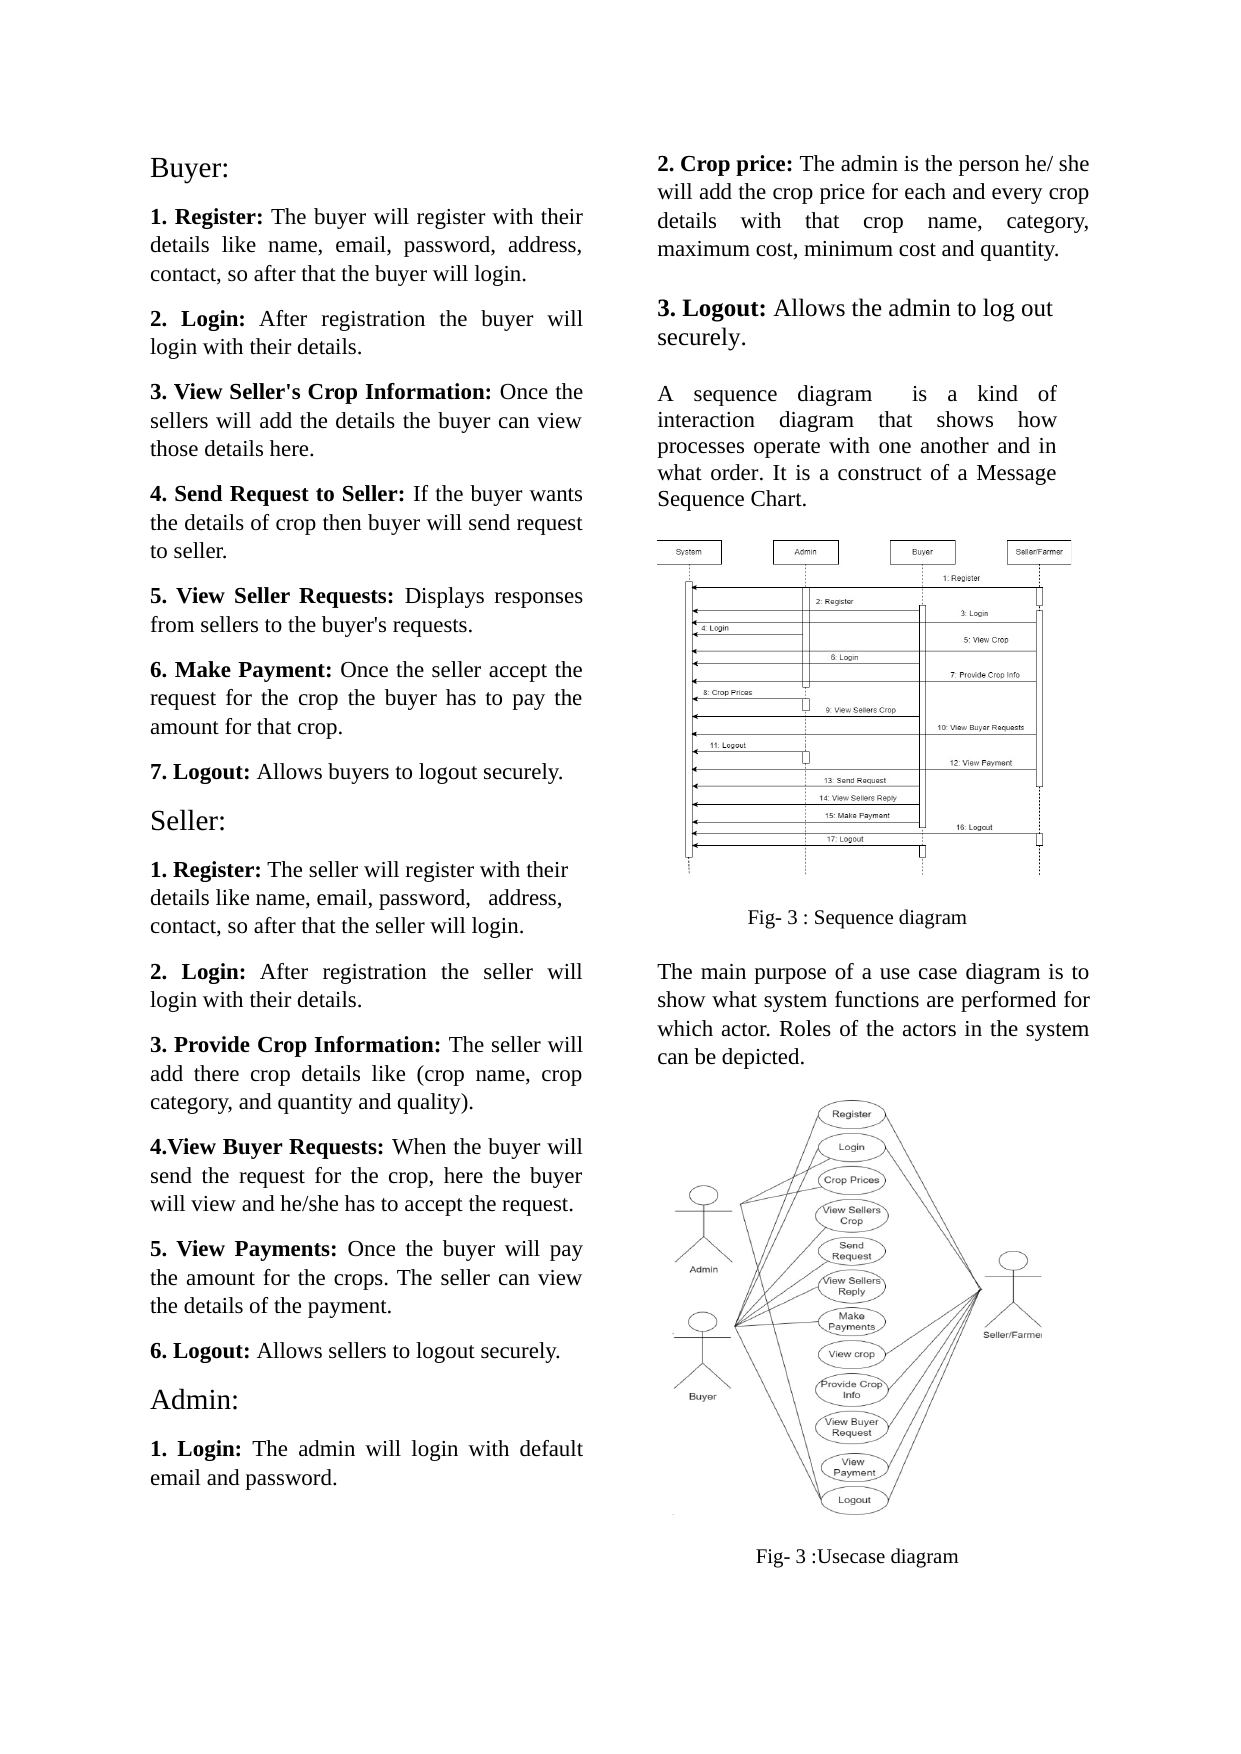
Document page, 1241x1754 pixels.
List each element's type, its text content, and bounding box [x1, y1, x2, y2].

text 2. Login: After registration the seller will login with their details. [150, 958, 583, 1012]
text 7. Logout: Allows buyers to logout securely. [150, 758, 583, 784]
text 5. View Payments: Once the buyer will pay the amount for the crops. The seller can view the details of the payment. [150, 1235, 583, 1318]
text 1. Login: The admin will login with default email and password. [150, 1435, 583, 1490]
text The main purpose of a use case diagram is to show what system functions are performed for which actor. Roles of the actors in the system can be depicted. [657, 958, 1090, 1069]
text 3. Provide Crop Information: The seller will add there crop details like (crop name, crop category, and quantity and quality). [150, 1031, 583, 1114]
text Seller: [150, 803, 583, 836]
picture [672, 1100, 1042, 1515]
text 6. Make Payment: Once the seller accept the request for the crop the buyer has to pay the amount for that crop. [150, 656, 583, 739]
text Buyer: [150, 150, 583, 183]
picture [657, 540, 1072, 876]
text 1. Register: The seller will register with their details like name, email, password, address, contact, so after that the seller will login. [150, 856, 583, 939]
text Fig- 3 : Sequence diagram [657, 905, 1057, 929]
text 2. Login: After registration the buyer will login with their details. [150, 305, 583, 359]
text 3. Logout: Allows the admin to log out securely. [657, 293, 1090, 350]
text 6. Logout: Allows sellers to logout securely. [150, 1337, 583, 1363]
text 4.View Buyer Requests: When the buyer will send the request for the crop, here the buyer will view and he/she has to accept the request. [150, 1133, 583, 1216]
text 5. View Seller Requests: Displays responses from sellers to the buyer's requests. [150, 582, 583, 637]
text 3. View Seller's Crop Information: Once the sellers will add the details the buyer can view those details here. [150, 378, 583, 462]
text Fig- 3 :Usecase diagram [657, 1544, 1057, 1568]
text A sequence diagram is a kind of interaction diagram that shows how processes operate with one another and in what order. It is a construct of a Message Sequence Chart. [657, 379, 1057, 511]
text 1. Register: The buyer will register with their details like name, email, password, address, contact, so after that the buyer will login. [150, 203, 583, 286]
text 2. Crop price: The admin is the person he/ she will add the crop price for each and every crop details with that crop name, category, maximum cost, minimum cost and quantity. [657, 150, 1090, 262]
text 4. Send Request to Seller: If the buyer wants the details of crop then buyer will send request to seller. [150, 480, 583, 563]
text Admin: [150, 1382, 583, 1416]
